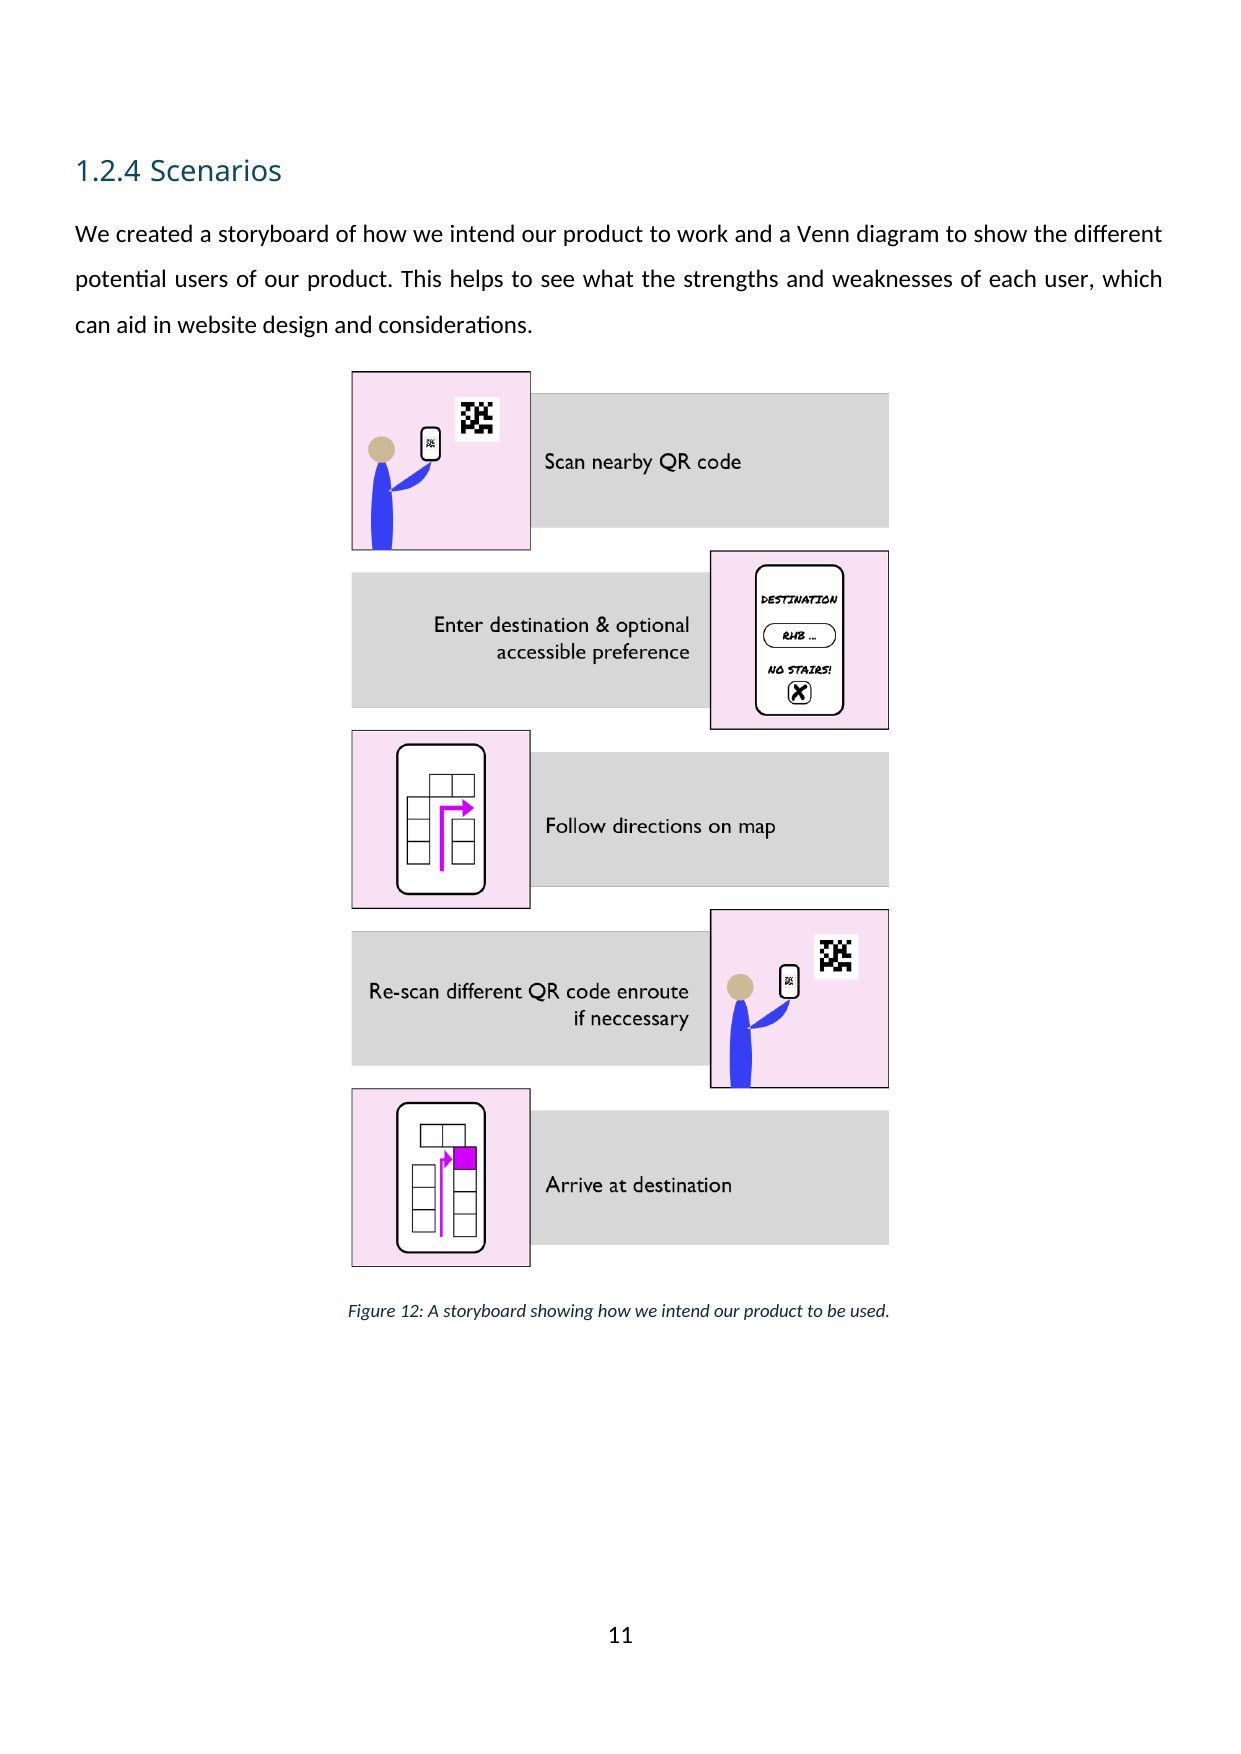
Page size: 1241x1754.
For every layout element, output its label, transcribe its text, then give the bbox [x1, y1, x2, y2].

text Figure 12: A storyboard showing how we intend our product to be used. [75, 1299, 1165, 1322]
picture [351, 371, 889, 1267]
subtitle Scenarios [75, 150, 1165, 190]
text We created a storyboard of how we intend our product to work and a Venn diagram to show the different potential users of our product. This helps to see what the strengths and weaknesses of each user, which can aid in website design and considerations. [75, 218, 1165, 340]
